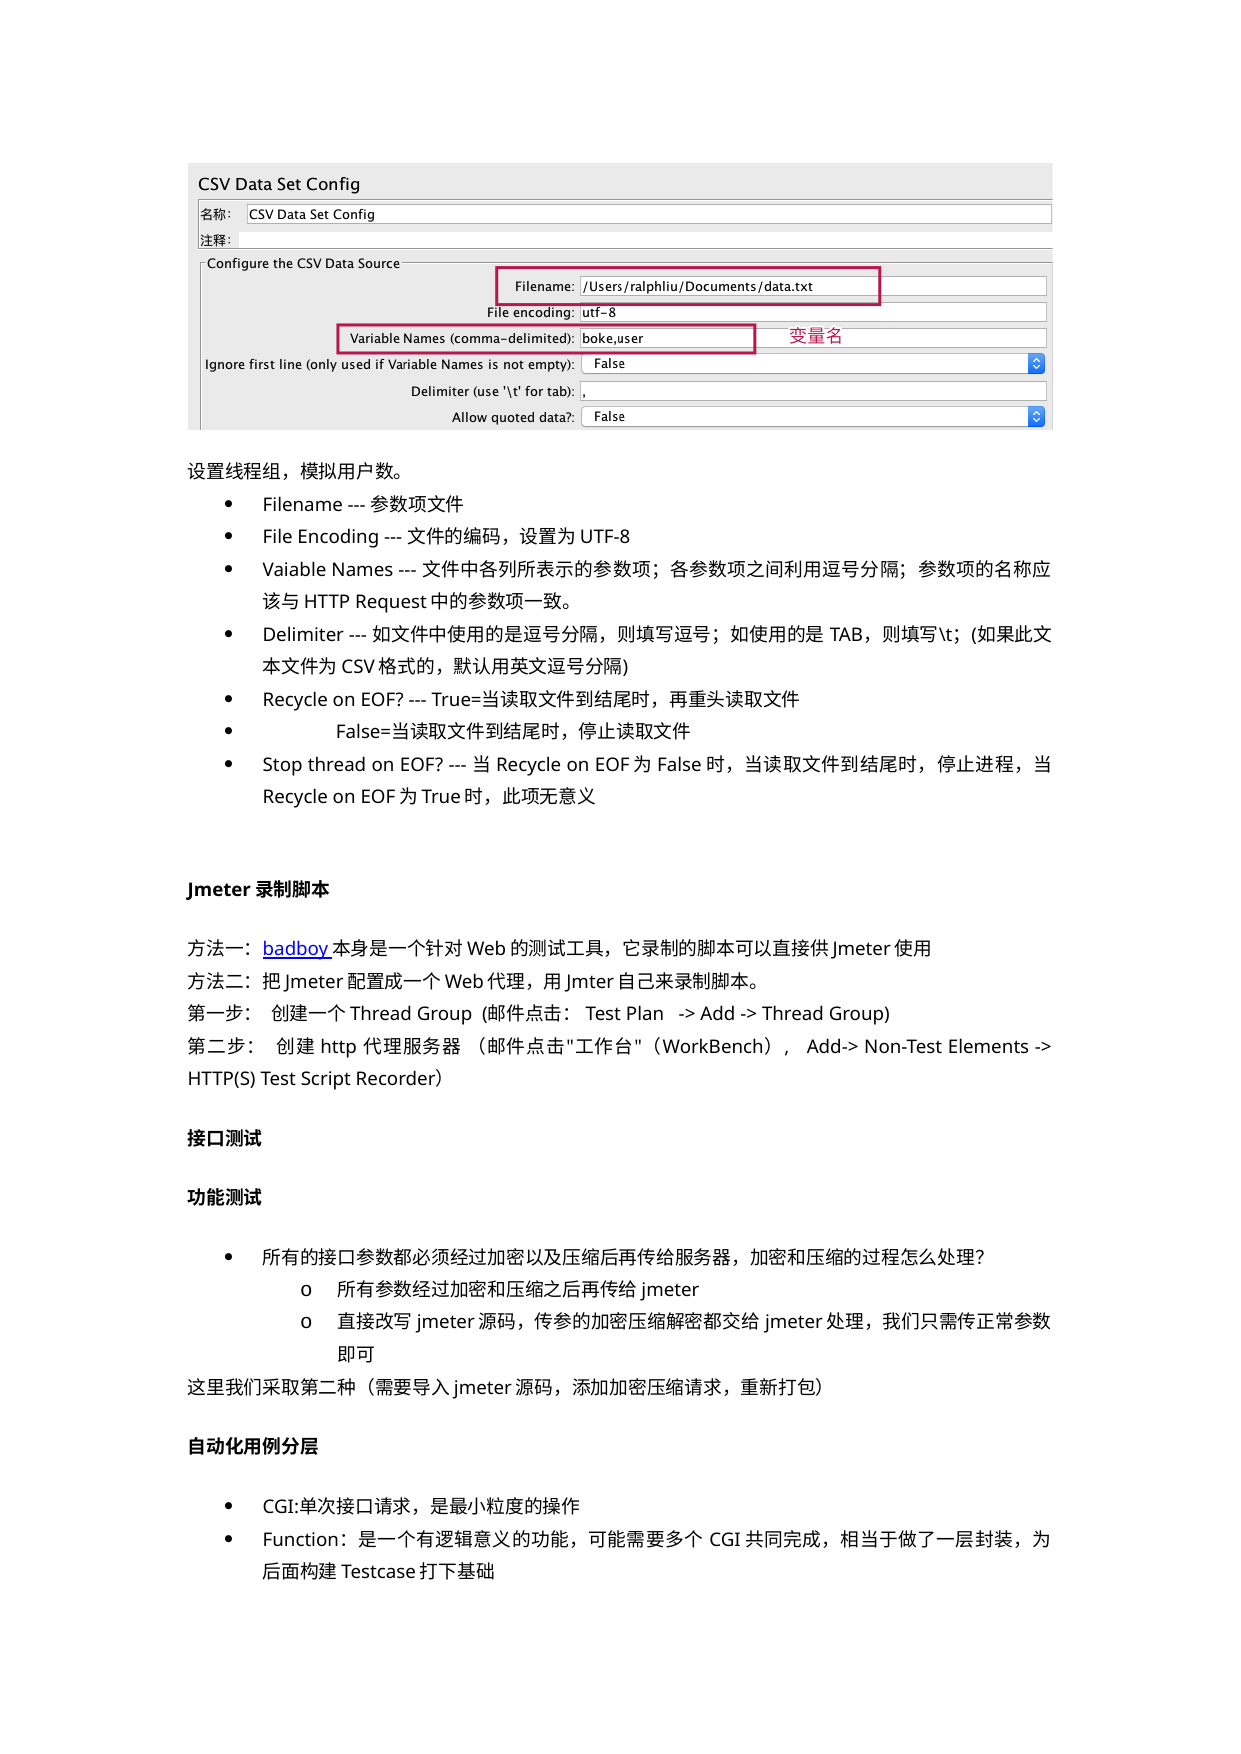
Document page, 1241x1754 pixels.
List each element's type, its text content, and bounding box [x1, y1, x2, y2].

list Function：是一个有逻辑意义的功能，可能需要多个CGI共同完成，相当于做了一层封装，为后面构建Testcase打下基础 [225, 1522, 1053, 1587]
list Stop thread on EOF? --- 当Recycle on EOF为False时，当读取文件到结尾时，停止进程，当Recycle on EOF为True时，此项无意义 [225, 747, 1053, 812]
text 第二步： 创建http 代理服务器 （邮件点击"工作台"（WorkBench）, Add-> Non-Test Elements -> HTTP(S) Test Script Recorder） [187, 1029, 1053, 1094]
list 所有的接口参数都必须经过加密以及压缩后再传给服务器，加密和压缩的过程怎么处理？ [225, 1240, 1053, 1272]
list Filename --- 参数项文件 [225, 487, 1053, 519]
list Delimiter --- 如文件中使用的是逗号分隔，则填写逗号；如使用的是TAB，则填写\t；(如果此文本文件为CSV格式的，默认用英文逗号分隔) [225, 617, 1053, 682]
subtitle Jmeter录制脚本 [187, 872, 1053, 904]
subtitle 接口测试 [187, 1121, 1053, 1153]
list Recycle on EOF? --- True=当读取文件到结尾时，再重头读取文件 [225, 682, 1053, 714]
list File Encoding --- 文件的编码，设置为UTF-8 [225, 519, 1053, 552]
text 这里我们采取第二种（需要导入jmeter源码，添加加密压缩请求，重新打包） [187, 1370, 1053, 1402]
text 设置线程组，模拟用户数。 [187, 454, 1053, 487]
text 方法一：badboy本身是一个针对Web的测试工具，它录制的脚本可以直接供Jmeter使用 [187, 931, 1053, 964]
list 直接改写jmeter源码，传参的加密压缩解密都交给jmeter处理，我们只需传正常参数即可 [300, 1305, 1053, 1370]
subtitle 功能测试 [187, 1180, 1053, 1213]
subtitle 自动化用例分层 [187, 1429, 1053, 1462]
list 所有参数经过加密和压缩之后再传给jmeter [300, 1272, 1053, 1305]
text 方法二：把Jmeter配置成一个Web代理，用Jmter自己来录制脚本。 [187, 964, 1053, 996]
list CGI:单次接口请求，是最小粒度的操作 [225, 1489, 1053, 1522]
list False=当读取文件到结尾时，停止读取文件 [225, 714, 1053, 747]
text 第一步： 创建一个Thread Group (邮件点击： Test Plan -> Add -> Thread Group) [187, 996, 1053, 1029]
list Vaiable Names --- 文件中各列所表示的参数项；各参数项之间利用逗号分隔；参数项的名称应该与HTTP Request中的参数项一致。 [225, 552, 1053, 617]
picture [187, 162, 1053, 430]
